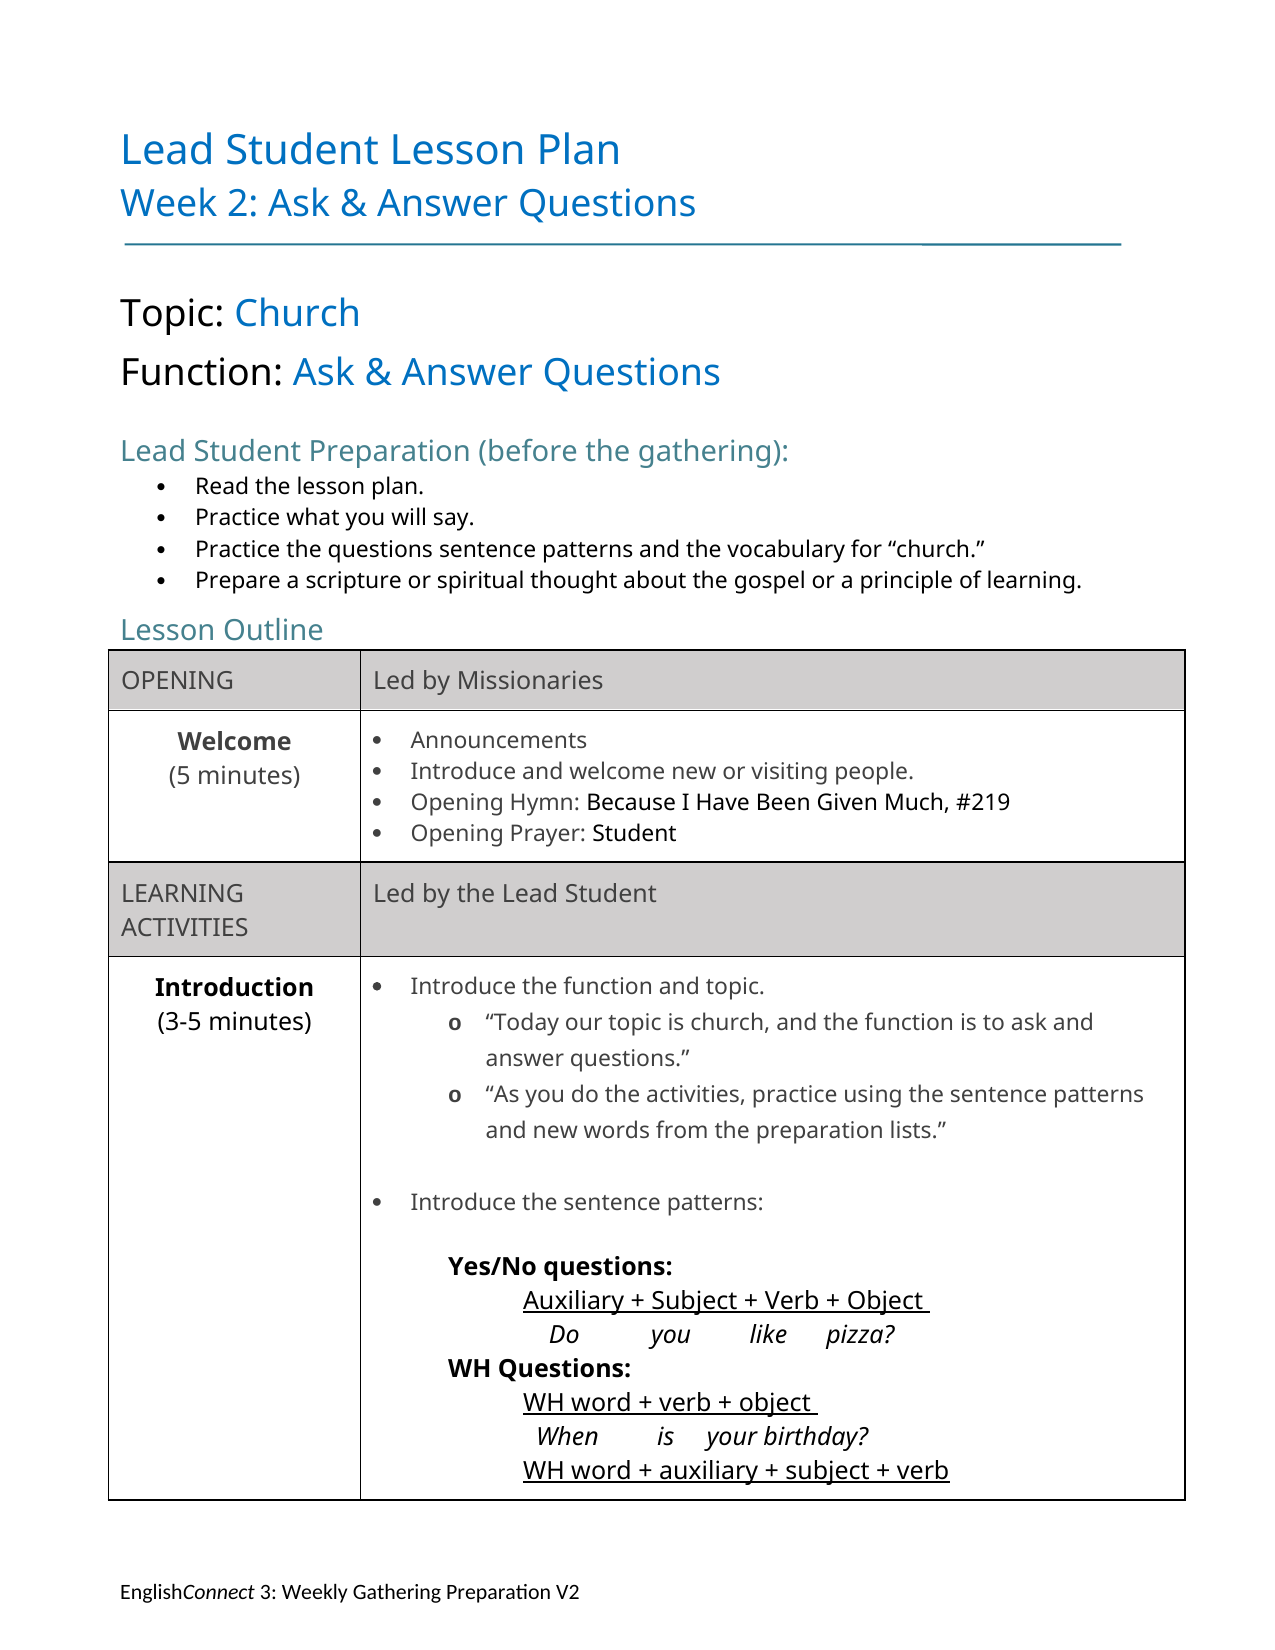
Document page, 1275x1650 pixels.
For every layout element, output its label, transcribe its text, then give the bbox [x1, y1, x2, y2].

list Prepare a scripture or spiritual thought about the gospel or a principle of learning. [157, 564, 1155, 595]
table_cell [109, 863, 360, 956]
list Practice what you will say. [157, 501, 1155, 533]
list Practice the questions sentence patterns and the vocabulary for “church.” [157, 533, 1155, 564]
list Read the lesson plan. [157, 470, 1155, 501]
subtitle Function: Ask & Answer Questions [120, 345, 1155, 396]
subtitle Week 2: Ask & Answer Questions [120, 177, 1155, 228]
subtitle Topic: Church [120, 286, 1155, 337]
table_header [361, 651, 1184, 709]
text Lead Student Lesson Plan [120, 120, 1155, 177]
subtitle Lesson Outline [120, 609, 1155, 649]
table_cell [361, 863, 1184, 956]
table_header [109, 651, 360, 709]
subtitle Lead Student Preparation (before the gathering): [120, 430, 1155, 470]
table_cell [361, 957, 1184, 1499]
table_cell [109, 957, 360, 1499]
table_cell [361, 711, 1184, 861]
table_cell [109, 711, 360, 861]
